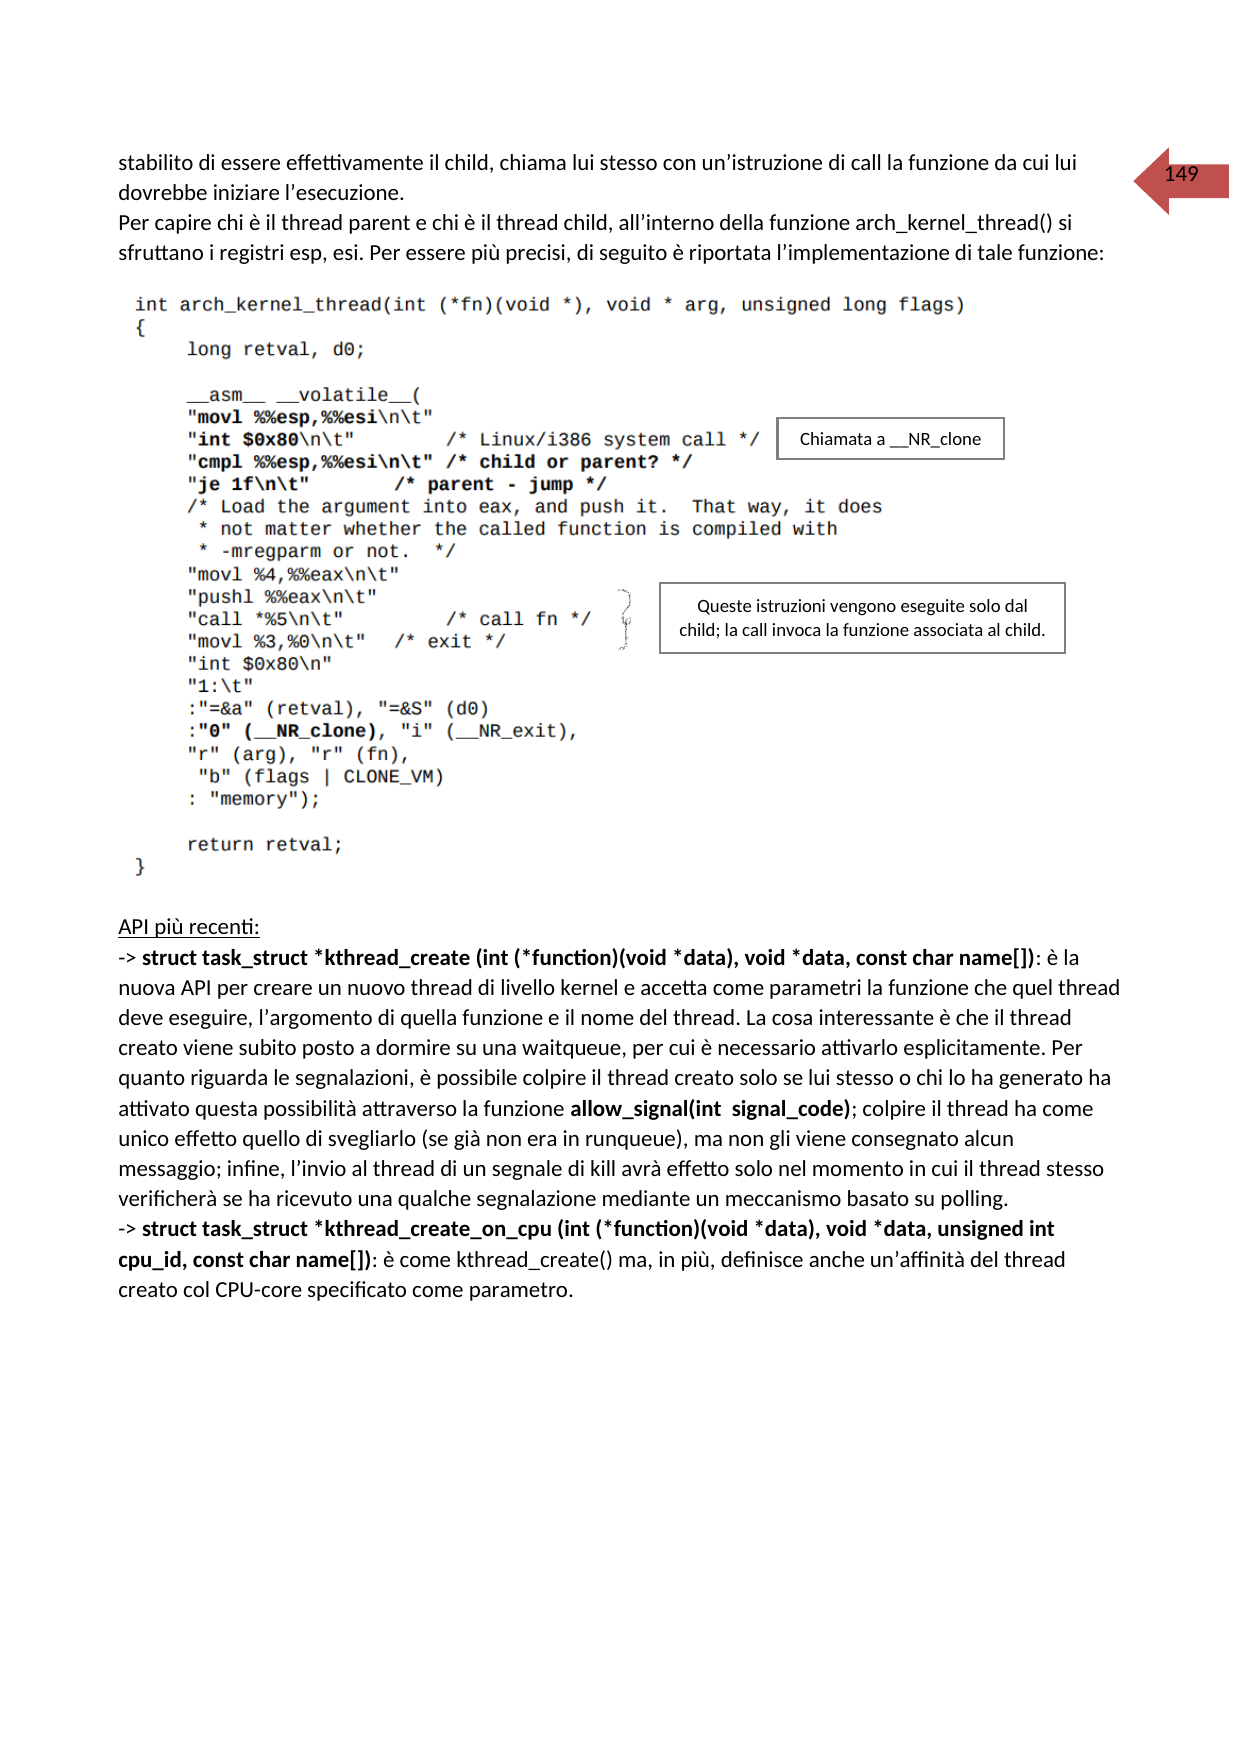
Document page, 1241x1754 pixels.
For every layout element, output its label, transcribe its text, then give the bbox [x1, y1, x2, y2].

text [118, 148, 1122, 266]
text API più recenti: -> struct task_struct *kthread_create (int (*function)(void *data), void *data, const char name[]): è la nuova API per creare un nuovo thread di livello kernel e accetta come parametri la funzione che quel thread deve eseguire, l’argomento di quella funzione e il nome del thread. La cosa interessante è che il thread creato viene subito posto a dormire su una waitqueue, per cui è necessario attivarlo esplicitamente. Per quanto riguarda le segnalazioni, è possibile colpire il thread creato solo se lui stesso o chi lo ha generato ha attivato questa possibilità attraverso la funzione allow_signal(int signal_code); colpire il thread ha come unico effetto quello di svegliarlo (se già non era in runqueue), ma non gli viene consegnato alcun messaggio; infine, l’invio al thread di un segnale di kill avrà effetto solo nel momento in cui il thread stesso verificherà se ha ricevuto una qualche segnalazione mediante un meccanismo basato su polling. -> struct task_struct *kthread_create_on_cpu (int (*function)(void *data), void *data, unsigned int cpu_id, const char name[]): è come kthread_create() ma, in più, definisce anche un’affinità del thread creato col CPU-core specificato come parametro. [118, 912, 1122, 1303]
picture [118, 285, 980, 894]
